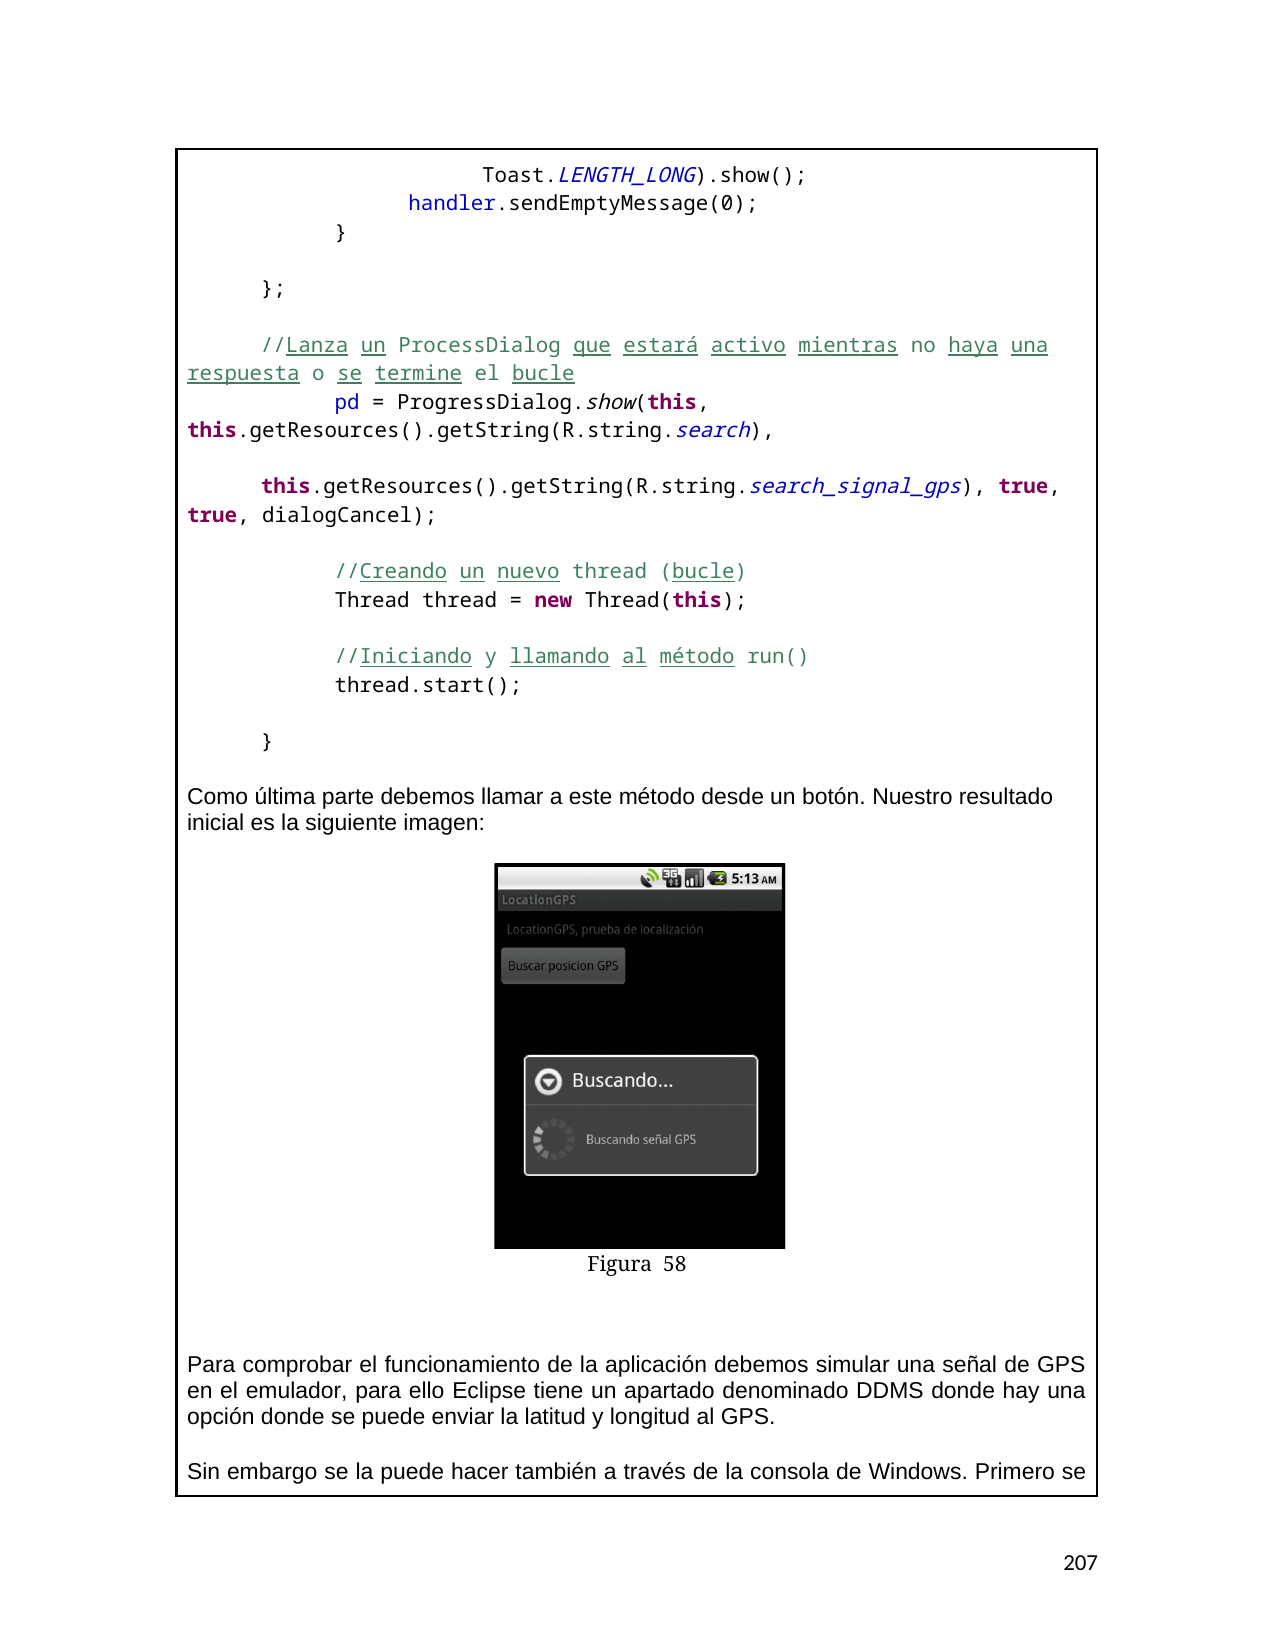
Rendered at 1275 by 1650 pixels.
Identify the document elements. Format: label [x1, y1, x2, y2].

picture [494, 863, 786, 1249]
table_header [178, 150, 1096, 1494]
